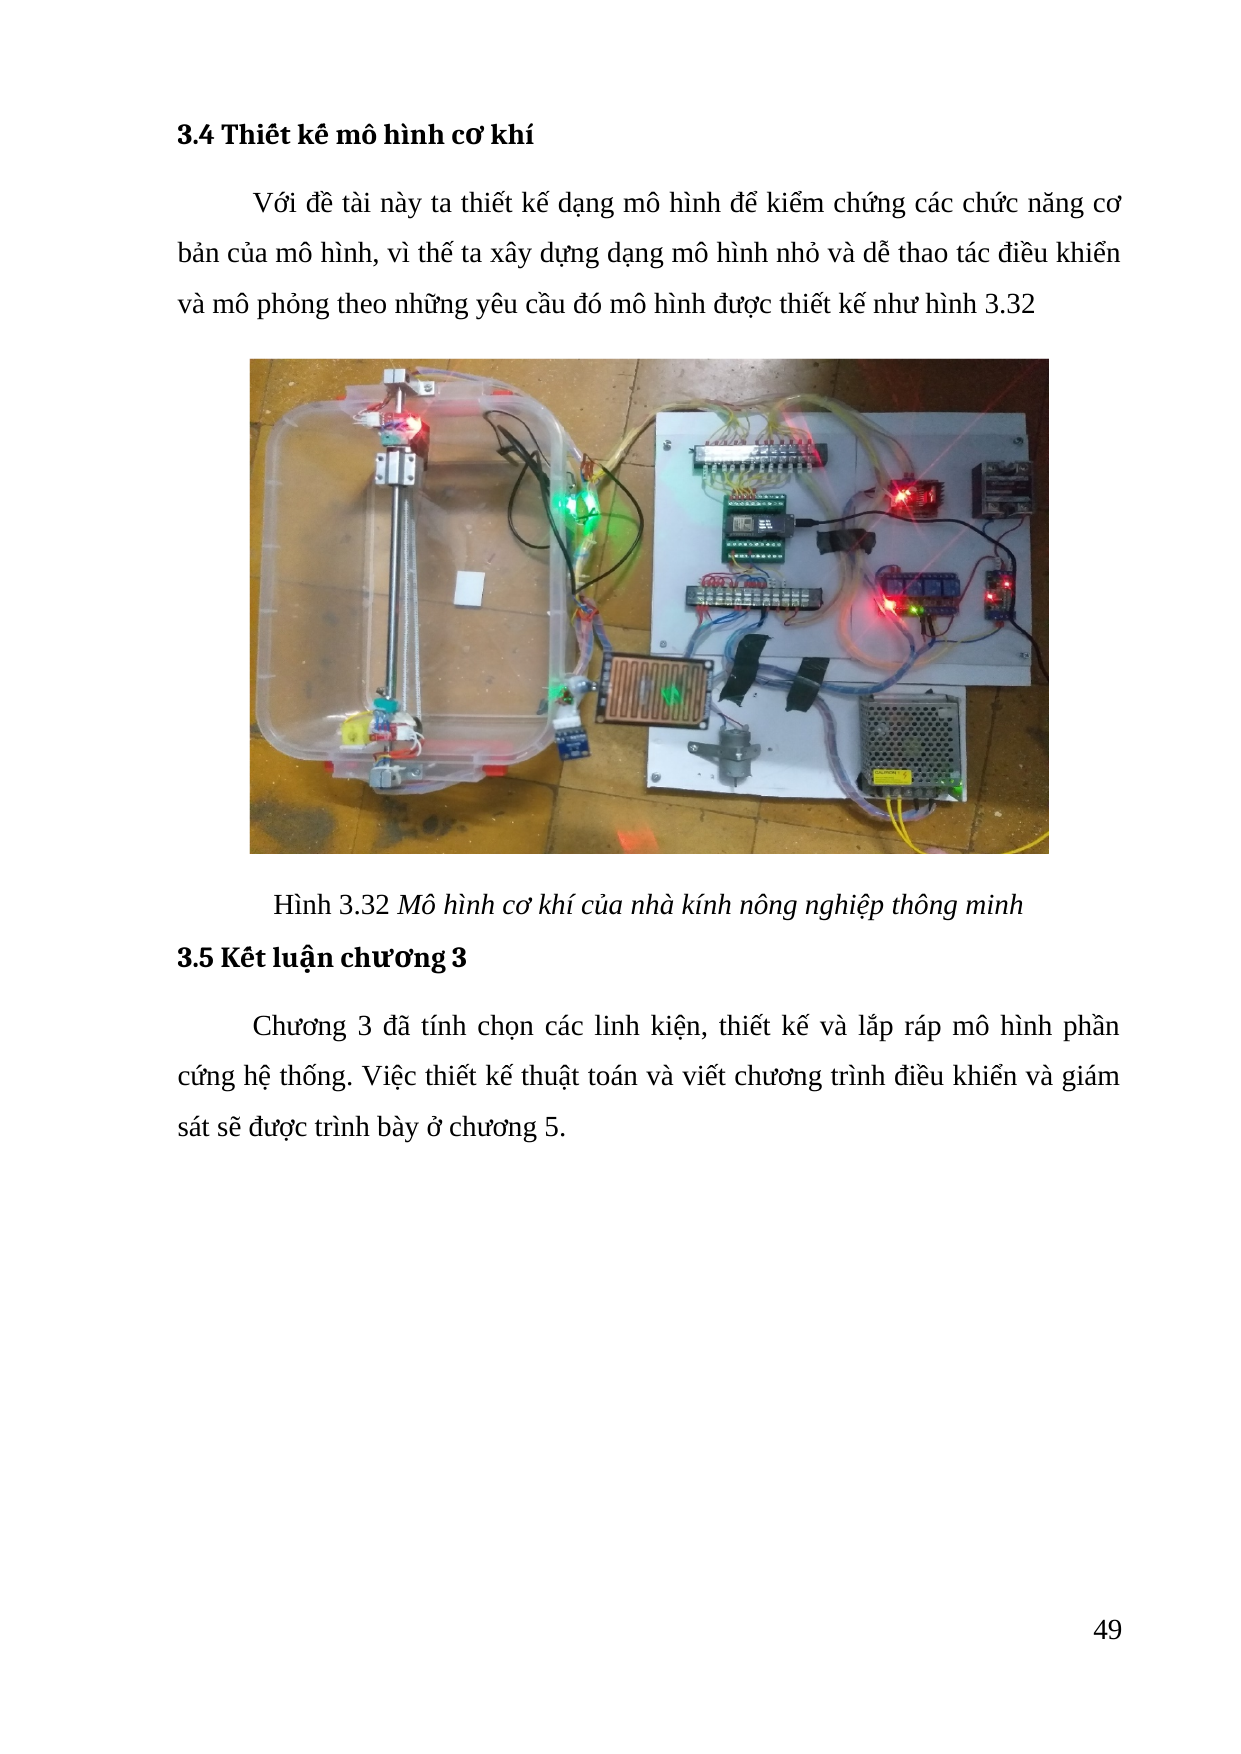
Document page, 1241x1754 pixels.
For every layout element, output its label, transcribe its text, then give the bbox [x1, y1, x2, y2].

text Với đề tài này ta thiết kế dạng mô hình để kiểm chứng các chức năng cơ bản của mô hình, vì thế ta xây dựng dạng mô hình nhỏ và dễ thao tác điều khiển và mô phỏng theo những yêu cầu đó mô hình được thiết kế như hình 3.32 [177, 185, 1122, 319]
picture [251, 359, 1048, 854]
text Chương 3 đã tính chọn các linh kiện, thiết kế và lắp ráp mô hình phần cứng hệ thống. Việc thiết kế thuật toán và viết chương trình điều khiển và giám sát sẽ được trình bày ở chương 5. [177, 1008, 1122, 1142]
subtitle 3.4 Thiết kế mô hình cơ khí [177, 118, 1122, 152]
subtitle 3.5 Kết luận chương 3 [177, 941, 1122, 975]
text Hình 3.32 Mô hình cơ khí của nhà kính nông nghiệp thông minh [177, 887, 1122, 920]
